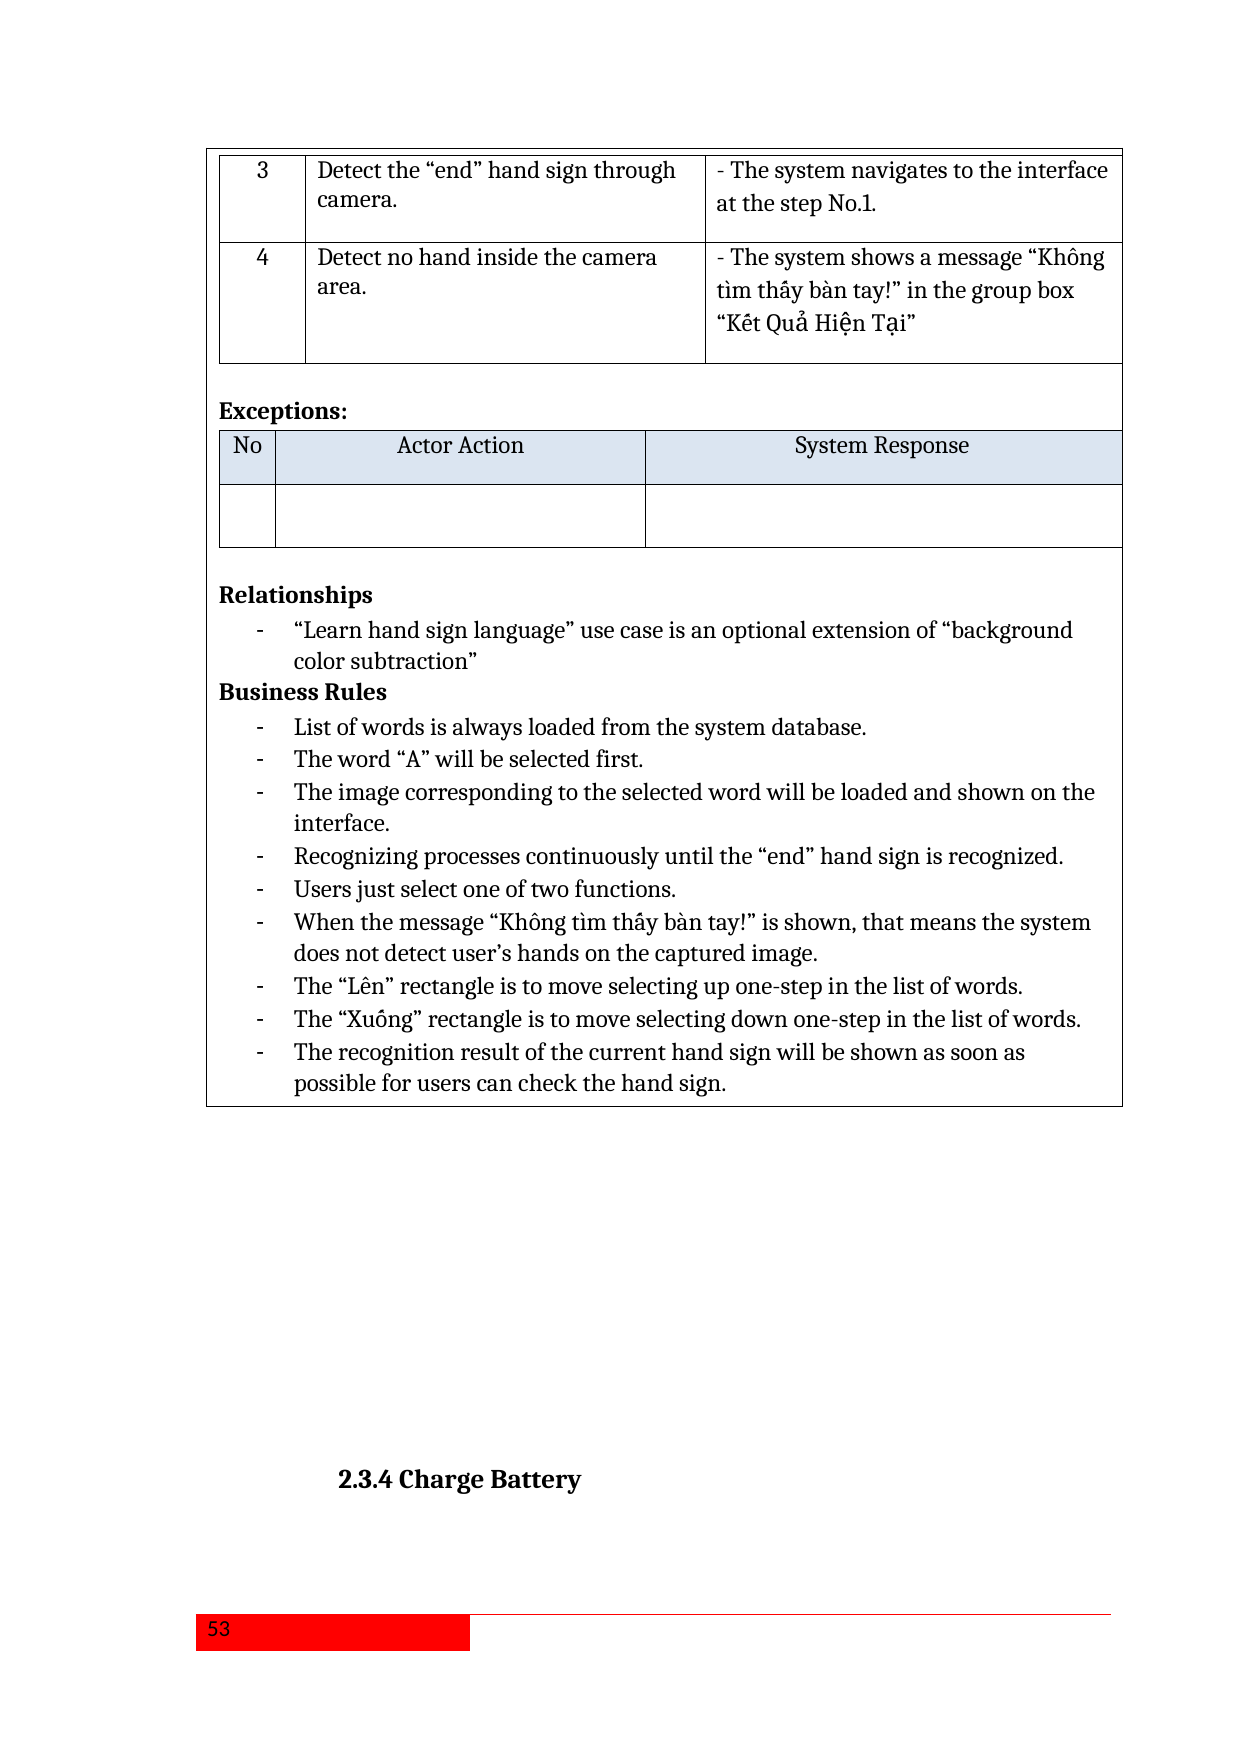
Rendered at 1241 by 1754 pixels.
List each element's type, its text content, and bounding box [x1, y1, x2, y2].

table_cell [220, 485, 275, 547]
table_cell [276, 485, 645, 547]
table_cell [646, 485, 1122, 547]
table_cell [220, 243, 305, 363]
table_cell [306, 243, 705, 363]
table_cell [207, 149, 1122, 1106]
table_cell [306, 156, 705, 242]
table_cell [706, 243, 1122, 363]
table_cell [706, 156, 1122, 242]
subtitle 2.3.4 Charge Battery [338, 1464, 1122, 1495]
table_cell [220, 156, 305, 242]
